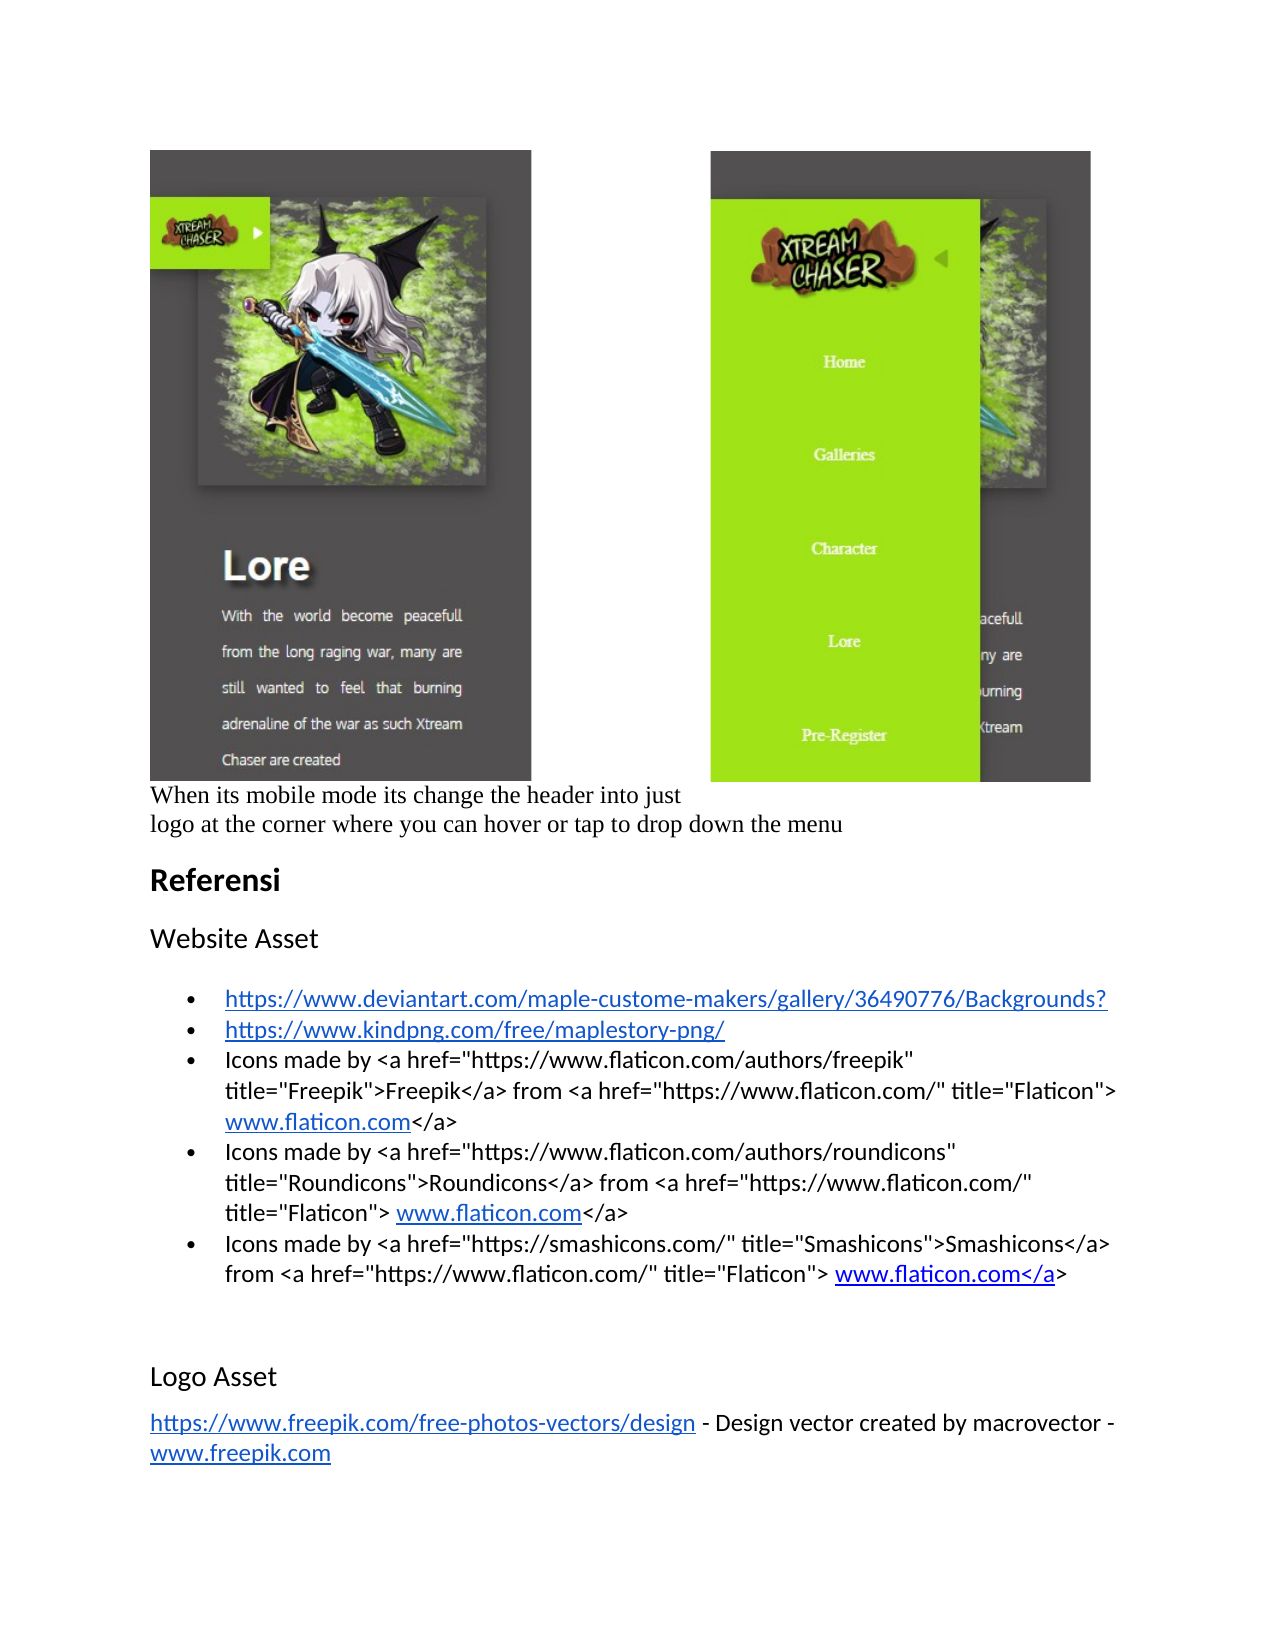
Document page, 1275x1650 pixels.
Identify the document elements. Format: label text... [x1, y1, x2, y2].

text When its mobile mode its change the header into just logo at the corner where you can hover or tap to drop down the menu [150, 781, 1125, 838]
subtitle Logo Asset [150, 1358, 1125, 1394]
picture [150, 150, 532, 781]
list https://www.deviantart.com/maple-custome-makers/gallery/36490776/Backgrounds? [187, 984, 1125, 1014]
picture [709, 151, 1091, 779]
subtitle Referensi [150, 859, 1125, 900]
list Icons made by <a href="https://www.flaticon.com/authors/freepik" title="Freepik">Freepik</a> from <a href="https://www.flaticon.com/" title="Flaticon"> www.flaticon.com</a> [187, 1045, 1125, 1136]
text Website Asset [150, 920, 1125, 956]
list Icons made by <a href="https://smashicons.com/" title="Smashicons">Smashicons</a> from <a href="https://www.flaticon.com/" title="Flaticon"> www.flaticon.com</a> [187, 1228, 1125, 1289]
list https://www.kindpng.com/free/maplestory-png/ [187, 1014, 1125, 1045]
text https://www.freepik.com/free-photos-vectors/design - Design vector created by macrovector - www.freepik.com [150, 1407, 1125, 1468]
list Icons made by <a href="https://www.flaticon.com/authors/roundicons" title="Roundicons">Roundicons</a> from <a href="https://www.flaticon.com/" title="Flaticon"> www.flaticon.com</a> [187, 1136, 1125, 1228]
